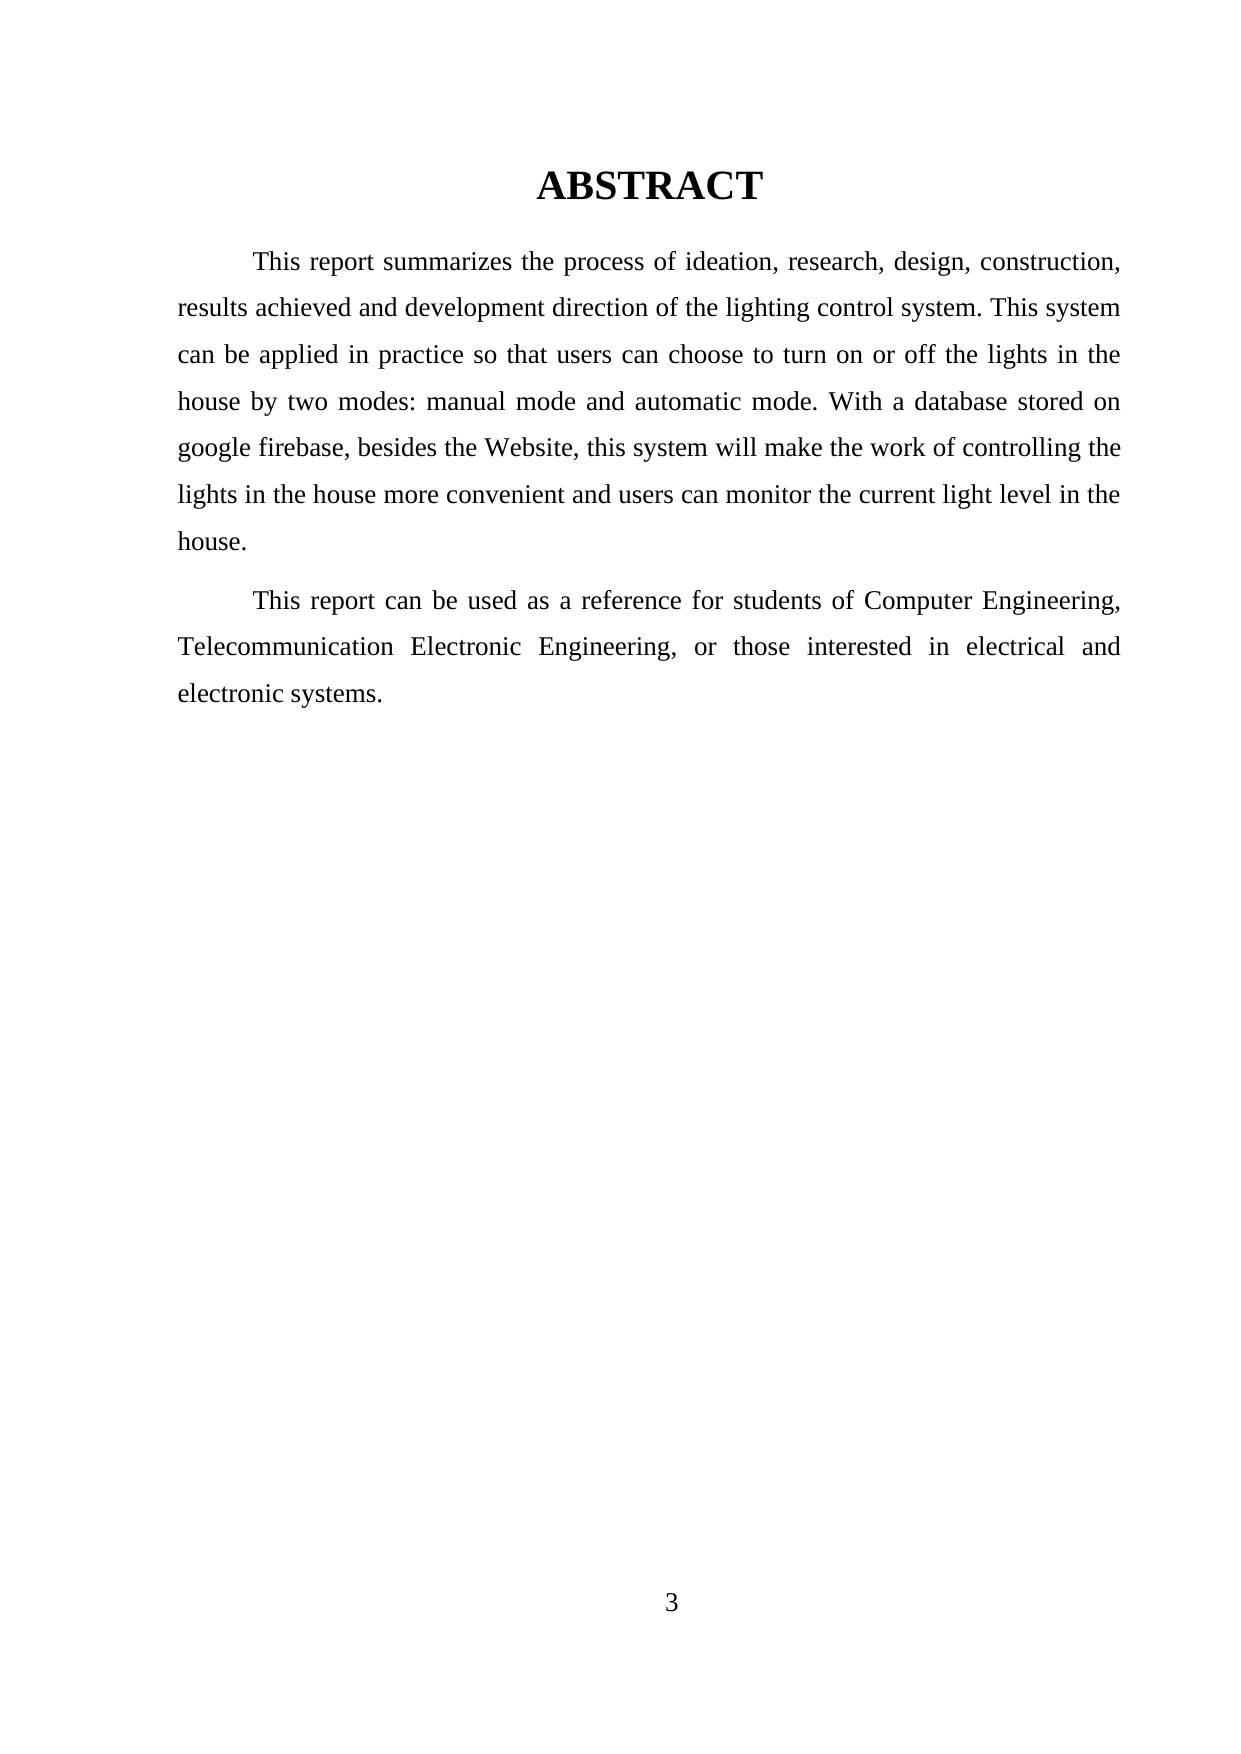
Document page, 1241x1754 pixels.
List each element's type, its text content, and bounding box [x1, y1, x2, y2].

text ABSTRACT [177, 160, 1122, 208]
text This report summarizes the process of ideation, research, design, construction, results achieved and development direction of the lighting control system. This system can be applied in practice so that users can choose to turn on or off the lights in the house by two modes: manual mode and automatic mode. With a database stored on google firebase, besides the Website, this system will make the work of controlling the lights in the house more convenient and users can monitor the current light level in the house. [177, 244, 1122, 556]
text This report can be used as a reference for students of Computer Engineering, Telecommunication Electronic Engineering, or those interested in electrical and electronic systems. [177, 584, 1122, 708]
